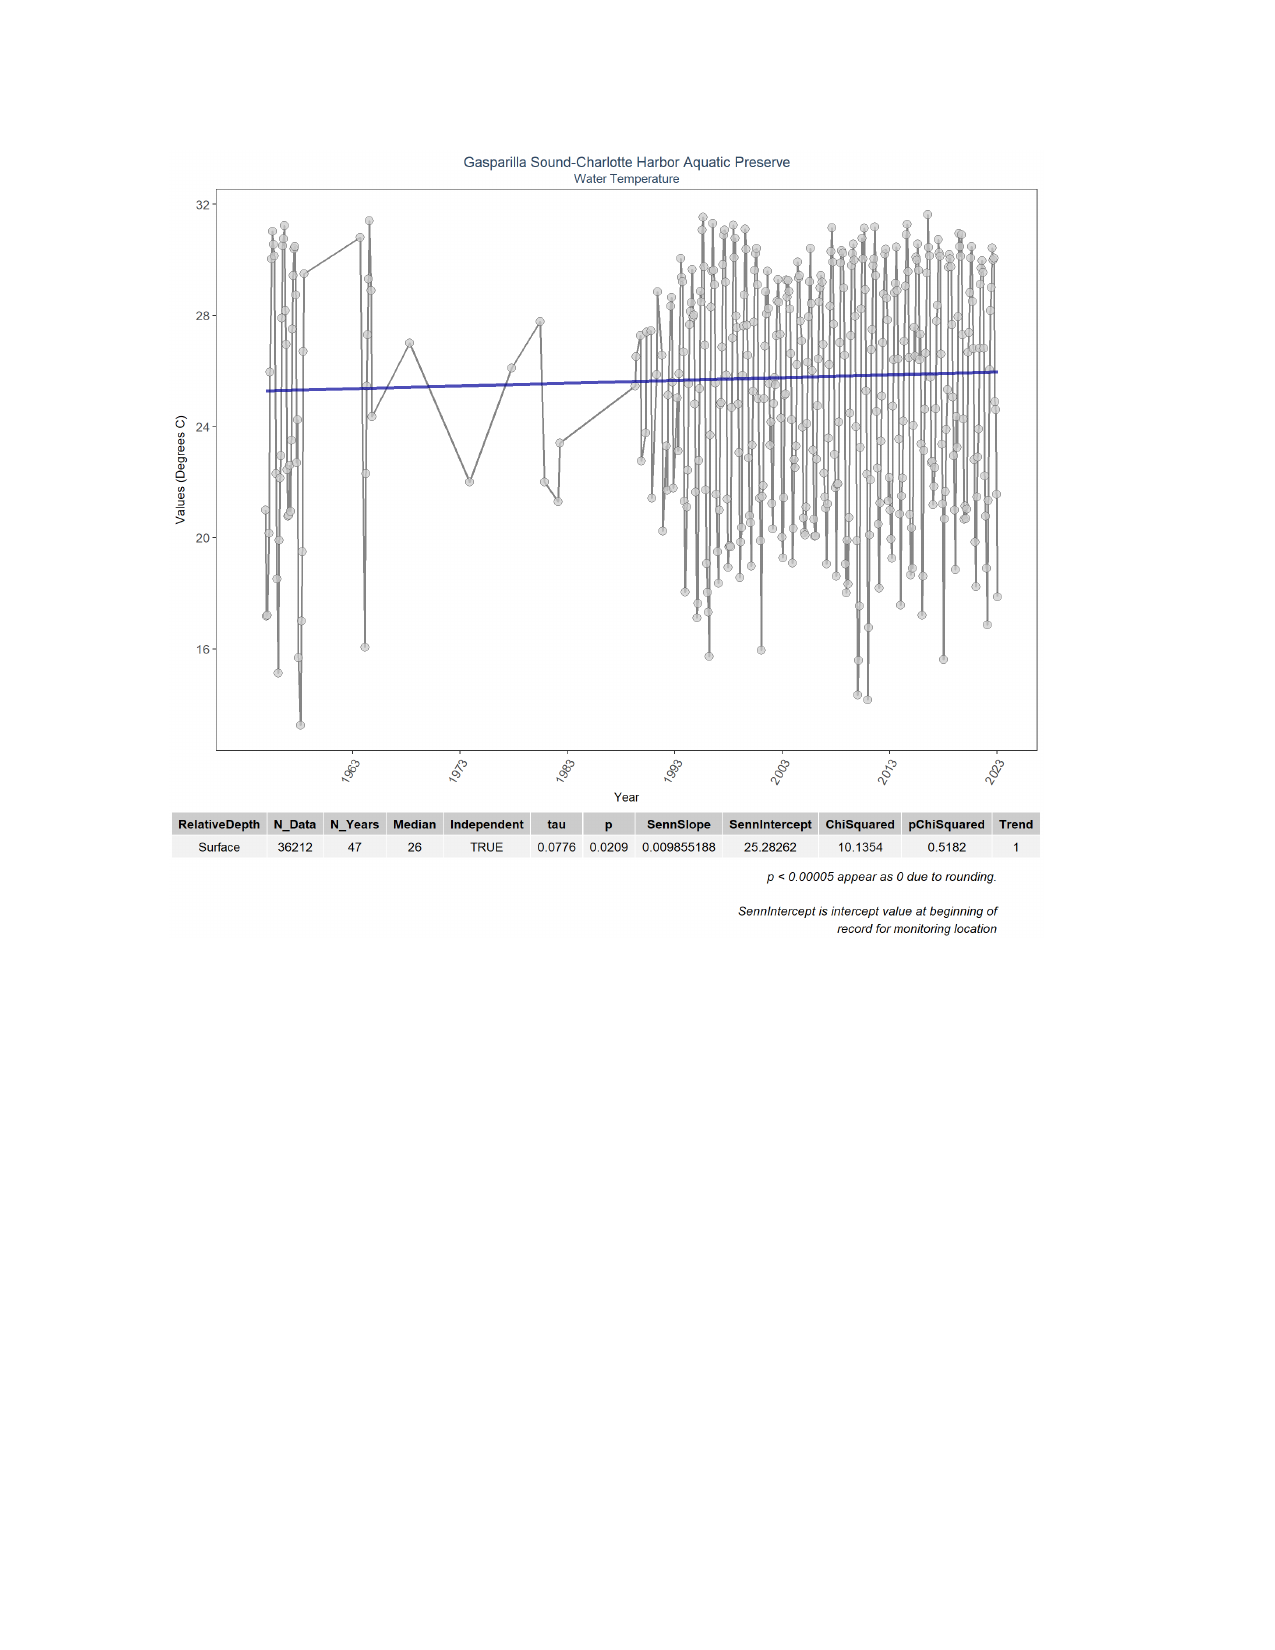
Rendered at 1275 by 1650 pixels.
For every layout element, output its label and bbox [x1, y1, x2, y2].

picture [168, 150, 1044, 938]
